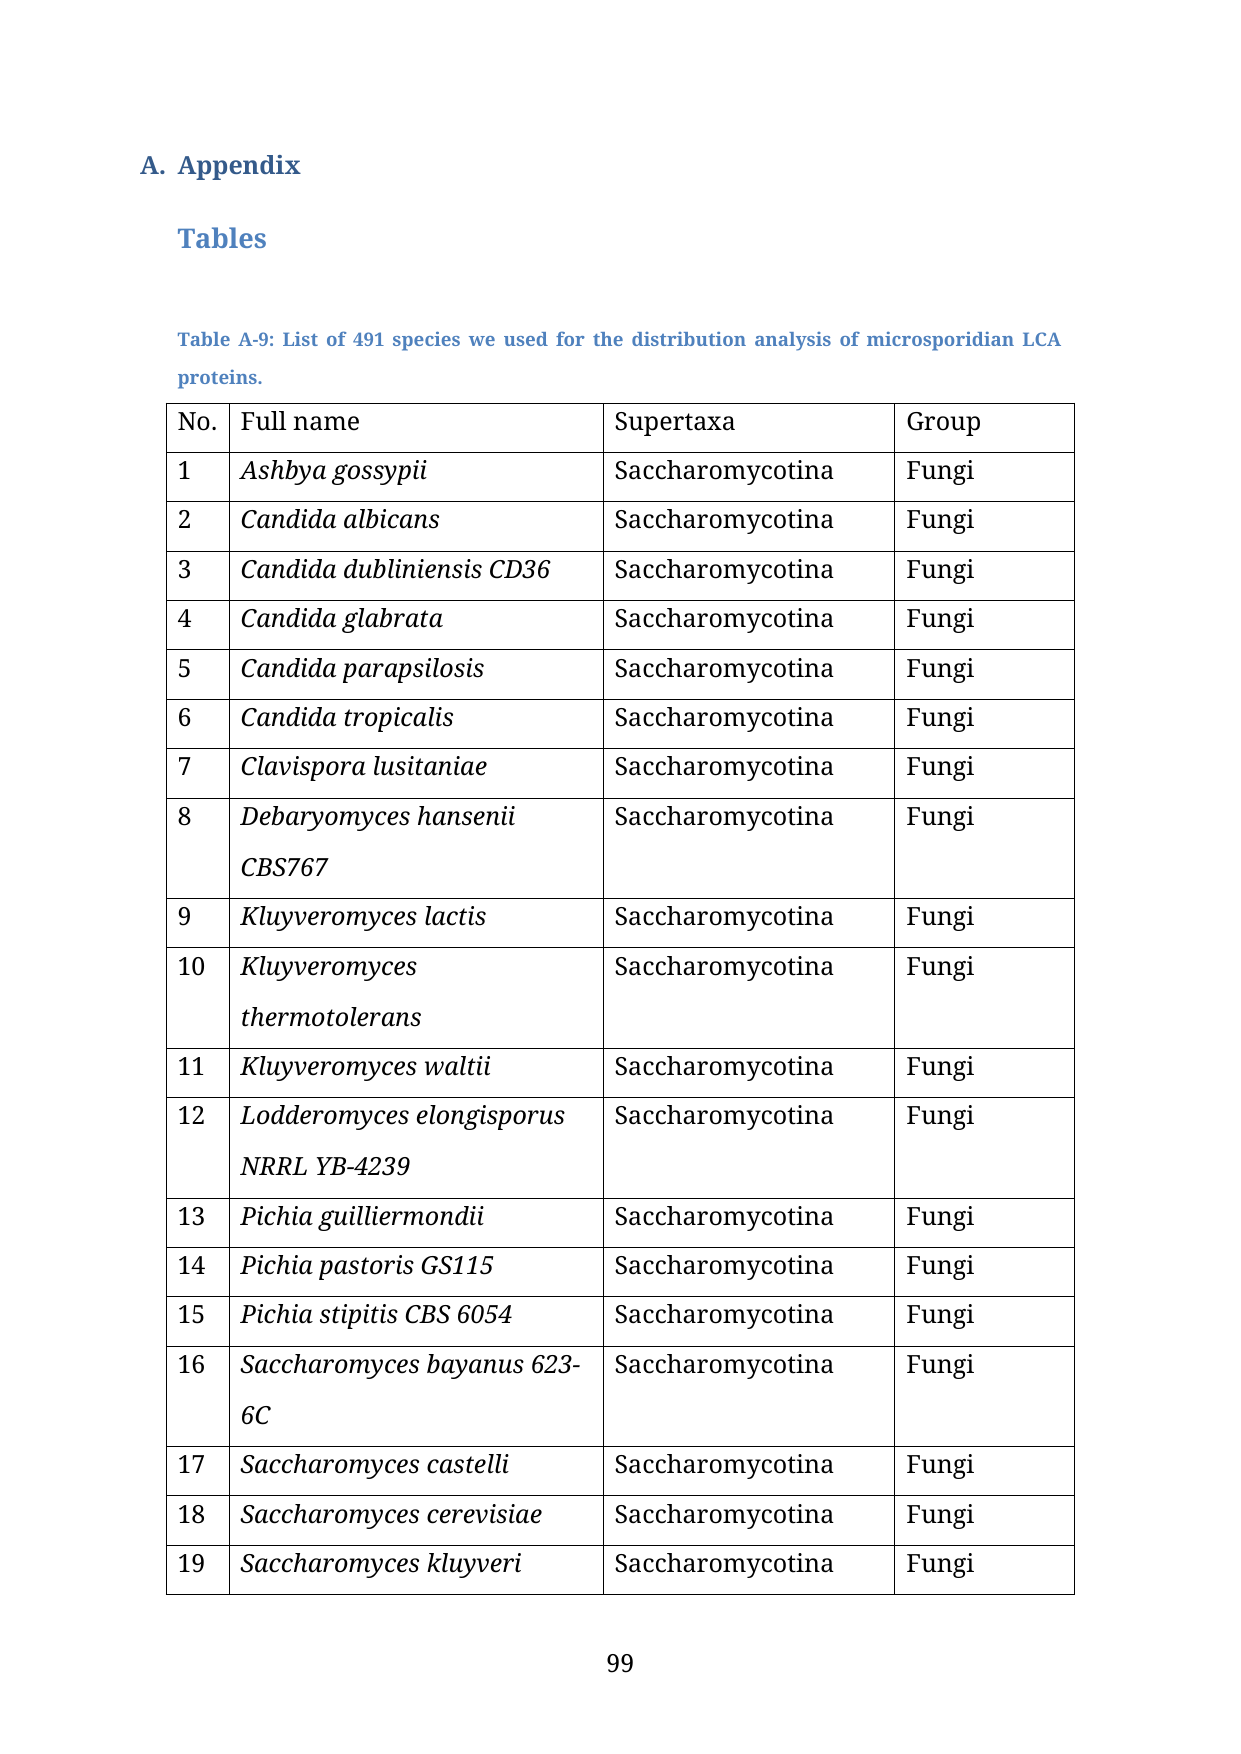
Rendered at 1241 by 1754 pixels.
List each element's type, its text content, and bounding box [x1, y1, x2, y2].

table_header Supertaxa [604, 404, 894, 452]
table_cell 5 [167, 650, 229, 699]
table_cell Pichia stipitis CBS 6054 [230, 1297, 603, 1346]
table_cell Saccharomycotina [604, 552, 894, 600]
table_cell Fungi [895, 1049, 1074, 1097]
table_cell Fungi [895, 1447, 1074, 1495]
table_cell Saccharomycotina [604, 502, 894, 551]
table_cell Fungi [895, 1098, 1074, 1197]
table_cell Saccharomycotina [604, 1248, 894, 1296]
table_cell Kluyveromyces lactis [230, 899, 603, 947]
table_cell 1 [167, 453, 229, 501]
table_cell Saccharomycotina [604, 1297, 894, 1346]
table_cell Candida tropicalis [230, 700, 603, 748]
table_cell Candida glabrata [230, 601, 603, 649]
table_cell Saccharomycotina [604, 749, 894, 797]
table_cell Saccharomyces castelli [230, 1447, 603, 1495]
table_cell Kluyveromyces thermotolerans [230, 948, 603, 1048]
table_cell Fungi [895, 1496, 1074, 1545]
table_header No. [167, 404, 229, 452]
table_cell Saccharomycotina [604, 453, 894, 501]
table_cell 13 [167, 1199, 229, 1247]
table_cell Candida albicans [230, 502, 603, 551]
table_cell Fungi [895, 650, 1074, 699]
table_cell Fungi [895, 1347, 1074, 1446]
table_cell 17 [167, 1447, 229, 1495]
table_cell Clavispora lusitaniae [230, 749, 603, 797]
table_header Full name [230, 404, 603, 452]
table_cell Fungi [895, 749, 1074, 797]
table_header Group [895, 404, 1074, 452]
table_cell Saccharomycotina [604, 1049, 894, 1097]
table_cell 12 [167, 1098, 229, 1197]
table_cell Ashbya gossypii [230, 453, 603, 501]
table_cell Fungi [895, 1297, 1074, 1346]
table_cell Saccharomycotina [604, 601, 894, 649]
table_cell 7 [167, 749, 229, 797]
table_cell 10 [167, 948, 229, 1048]
table_cell Saccharomycotina [604, 1199, 894, 1247]
table_cell Saccharomycotina [604, 1098, 894, 1197]
table_cell 16 [167, 1347, 229, 1446]
table_cell 19 [167, 1546, 229, 1594]
table_cell Fungi [895, 899, 1074, 947]
table_cell Fungi [895, 552, 1074, 600]
table_cell Fungi [895, 453, 1074, 501]
table_cell Saccharomycotina [604, 899, 894, 947]
table_cell Saccharomycotina [604, 948, 894, 1048]
table_cell 2 [167, 502, 229, 551]
table_cell 3 [167, 552, 229, 600]
table_cell Kluyveromyces waltii [230, 1049, 603, 1097]
table_cell Saccharomyces bayanus 623-6C [230, 1347, 603, 1446]
table_cell Pichia pastoris GS115 [230, 1248, 603, 1296]
subtitle Tables [177, 219, 1063, 256]
table_cell Saccharomyces kluyveri [230, 1546, 603, 1594]
table_cell Debaryomyces hansenii CBS767 [230, 799, 603, 898]
table_cell Saccharomycotina [604, 1496, 894, 1545]
table_cell 15 [167, 1297, 229, 1346]
subtitle Appendix [140, 148, 1063, 182]
table_cell Fungi [895, 700, 1074, 748]
table_cell Fungi [895, 948, 1074, 1048]
table_cell 6 [167, 700, 229, 748]
table_cell Saccharomycotina [604, 1447, 894, 1495]
table_cell Saccharomyces cerevisiae [230, 1496, 603, 1545]
table_cell Fungi [895, 799, 1074, 898]
table_cell Pichia guilliermondii [230, 1199, 603, 1247]
table_cell Candida parapsilosis [230, 650, 603, 699]
table_cell Lodderomyces elongisporus NRRL YB-4239 [230, 1098, 603, 1197]
table_cell Fungi [895, 1199, 1074, 1247]
table_cell Fungi [895, 1546, 1074, 1594]
table_cell Saccharomycotina [604, 1546, 894, 1594]
table_cell Saccharomycotina [604, 650, 894, 699]
table_cell Saccharomycotina [604, 700, 894, 748]
table_cell Fungi [895, 601, 1074, 649]
table_cell 4 [167, 601, 229, 649]
table_cell 18 [167, 1496, 229, 1545]
table_cell 14 [167, 1248, 229, 1296]
table_cell 8 [167, 799, 229, 898]
table_cell Candida dubliniensis CD36 [230, 552, 603, 600]
table_cell 9 [167, 899, 229, 947]
table_cell Fungi [895, 502, 1074, 551]
table_cell Saccharomycotina [604, 1347, 894, 1446]
table_cell Fungi [895, 1248, 1074, 1296]
table_cell Saccharomycotina [604, 799, 894, 898]
table_cell 11 [167, 1049, 229, 1097]
